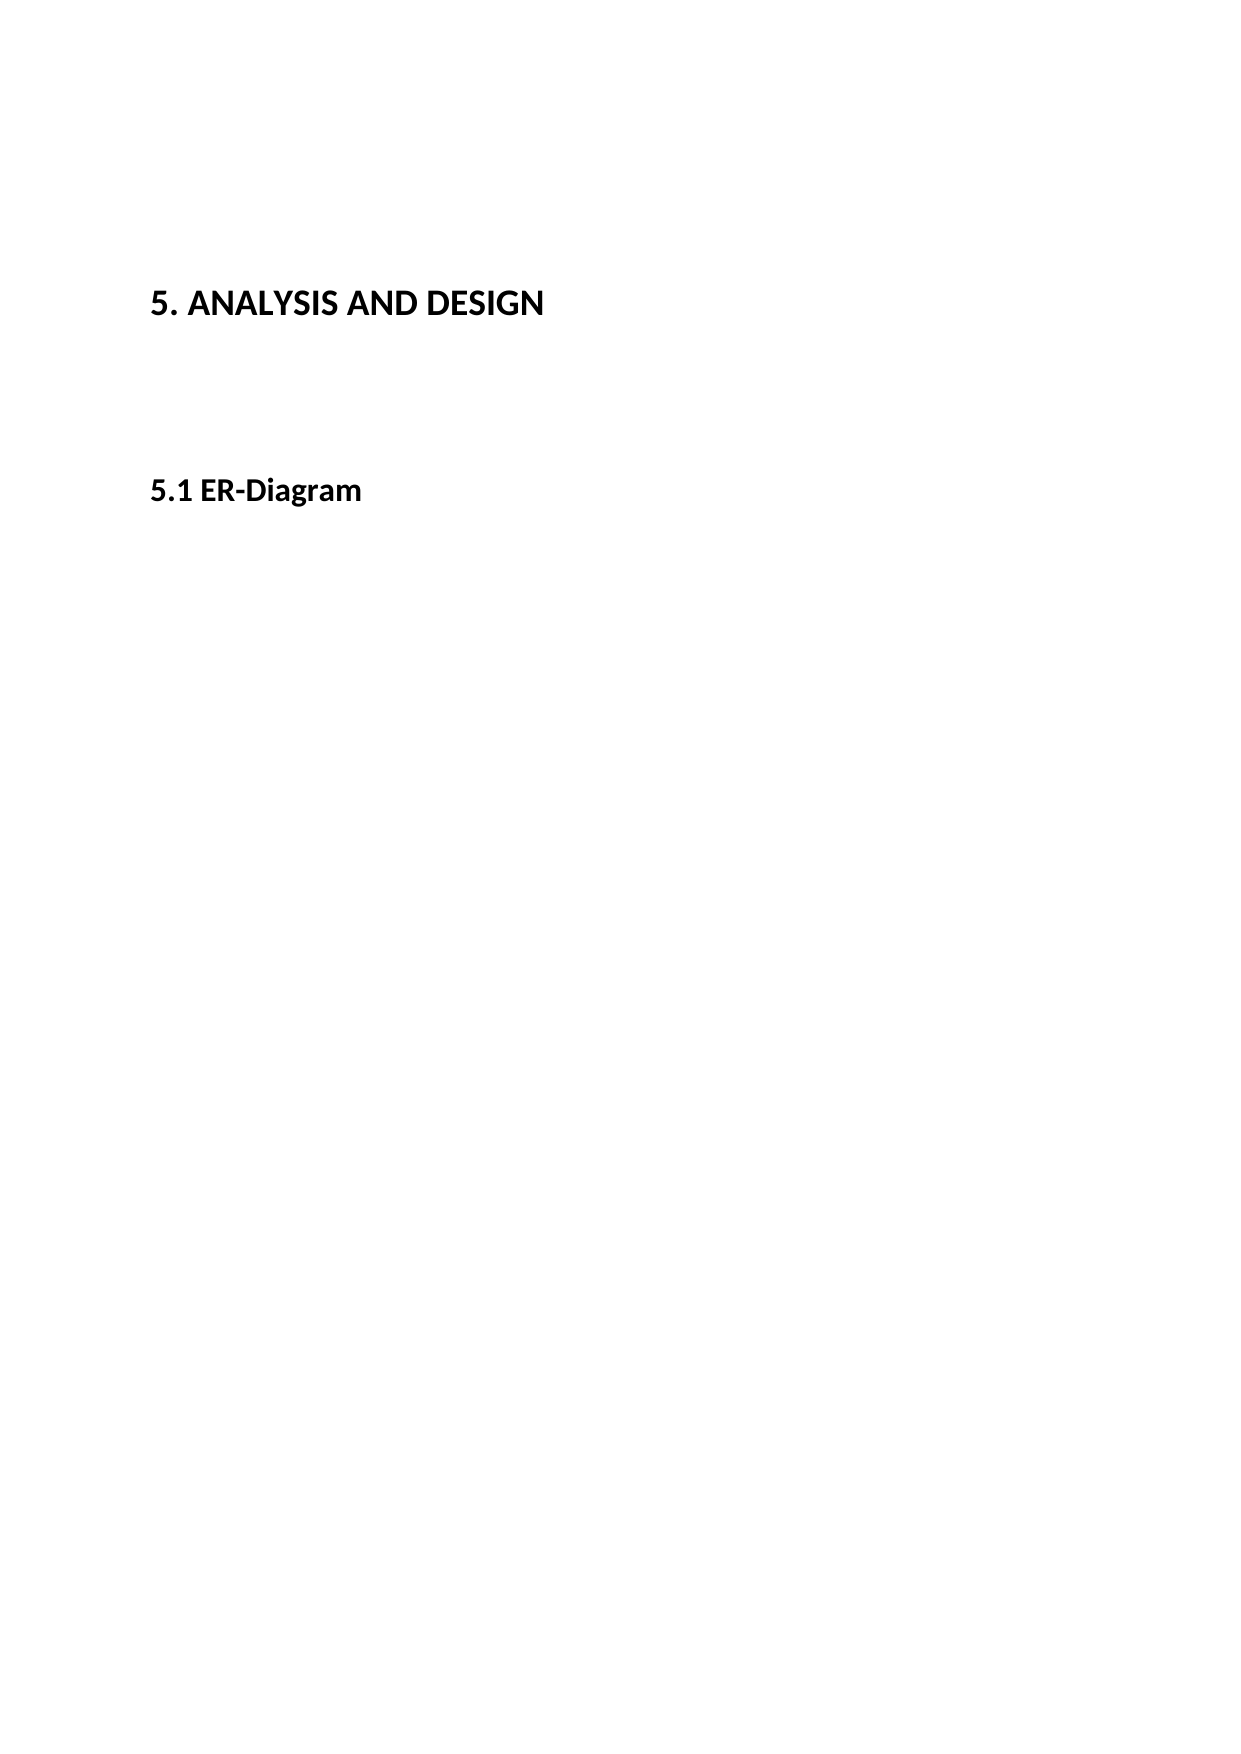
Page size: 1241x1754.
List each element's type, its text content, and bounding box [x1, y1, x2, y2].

text 5. ANALYSIS AND DESIGN [150, 279, 1090, 325]
text 5.1 ER-Diagram [150, 469, 1090, 510]
